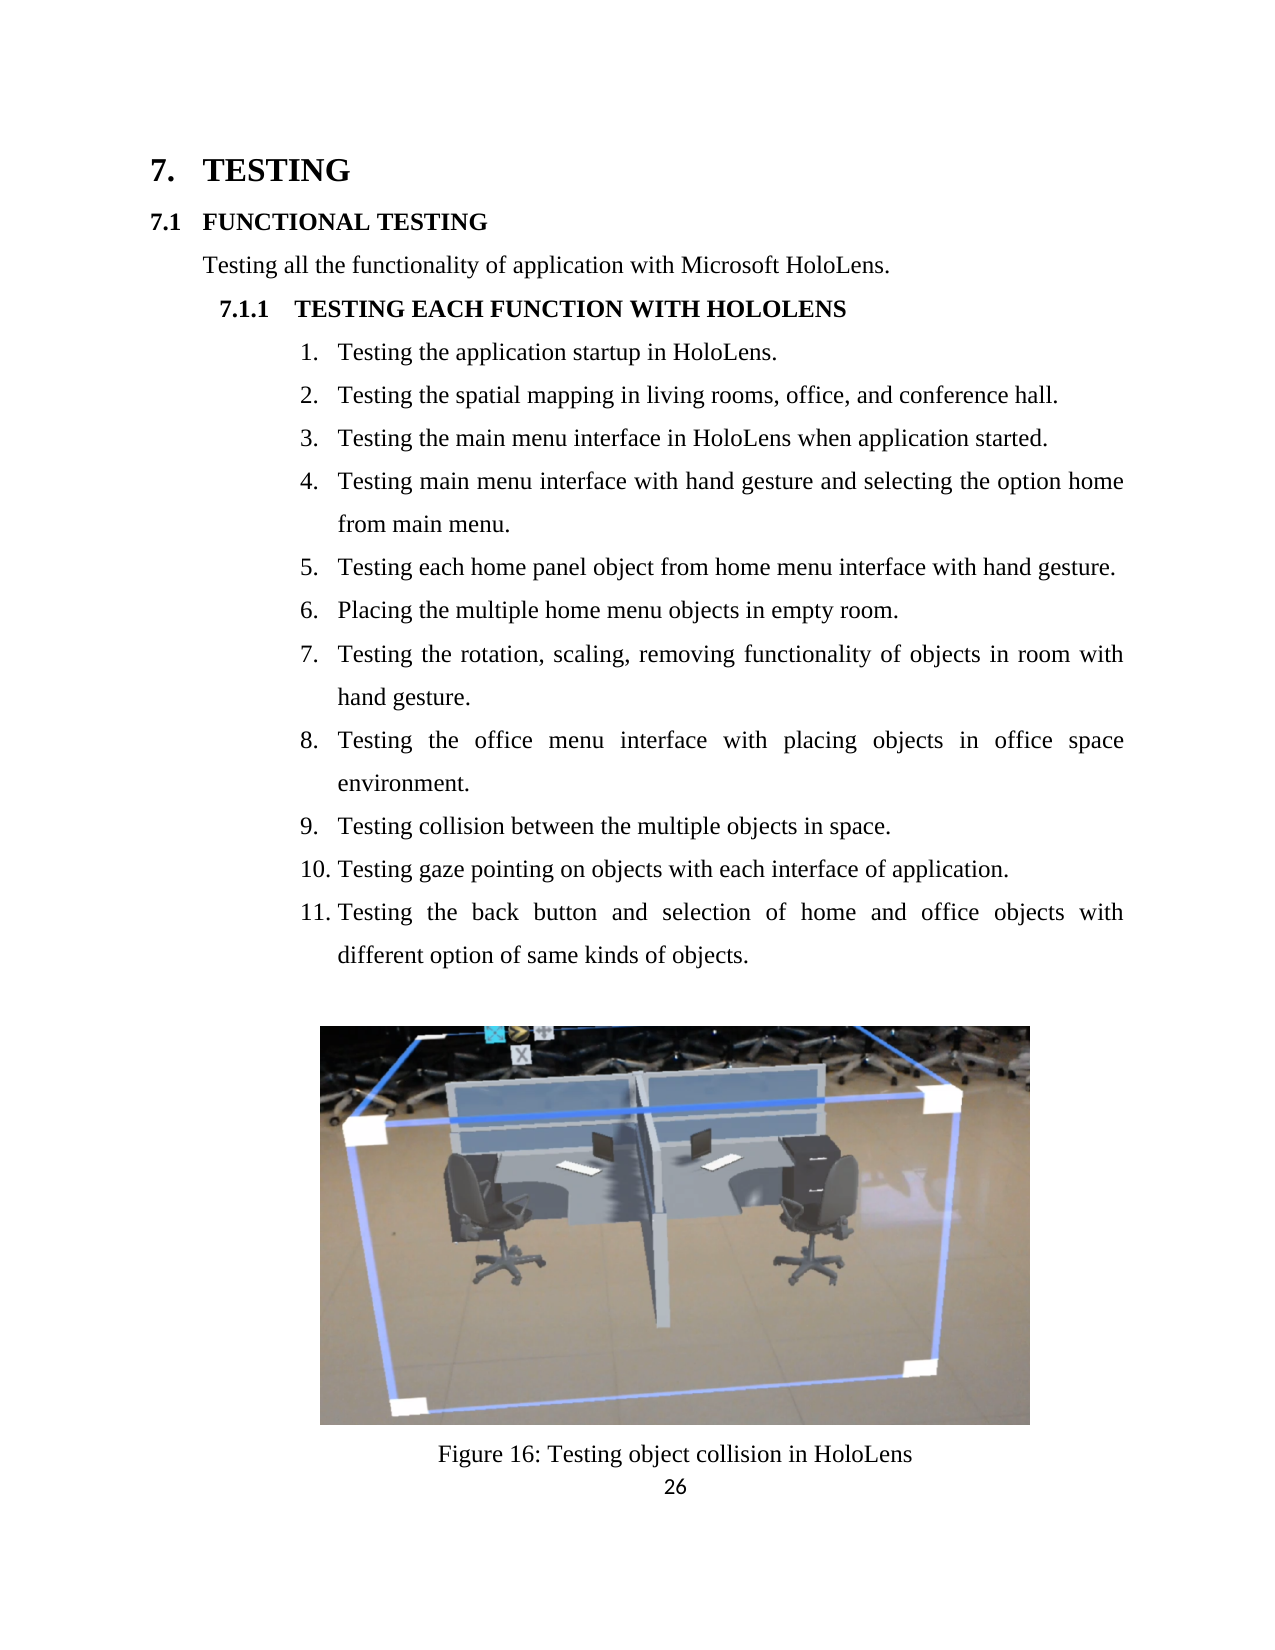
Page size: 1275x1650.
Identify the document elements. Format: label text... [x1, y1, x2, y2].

list Placing the multiple home menu objects in empty room. [300, 596, 1125, 624]
list TESTING [150, 150, 1125, 188]
list Testing the back button and selection of home and office objects with different option of same kinds of objects. [300, 897, 1125, 969]
list Testing collision between the multiple objects in space. [300, 811, 1125, 840]
list Testing the office menu interface with placing objects in office space environment. [300, 725, 1125, 797]
list Testing the main menu interface in HoloLens when application started. [300, 423, 1125, 452]
list Testing gaze pointing on objects with each interface of application. [300, 854, 1125, 883]
list Testing the rotation, scaling, removing functionality of objects in room with hand gesture. [300, 639, 1125, 711]
text Figure 16: Testing object collision in HoloLens [225, 1439, 1125, 1468]
list Testing the application startup in HoloLens. [300, 337, 1125, 366]
list Testing main menu interface with hand gesture and selecting the option home from main menu. [300, 466, 1125, 538]
list Testing the spatial mapping in living rooms, office, and conference hall. [300, 380, 1125, 409]
list FUNCTIONAL TESTING [150, 207, 1125, 236]
list Testing each home panel object from home menu interface with hand gesture. [300, 552, 1125, 581]
picture [320, 1026, 1030, 1425]
list TESTING EACH FUNCTION WITH HOLOLENS [219, 294, 1125, 322]
list Testing all the functionality of application with Microsoft HoloLens. [202, 251, 1125, 279]
